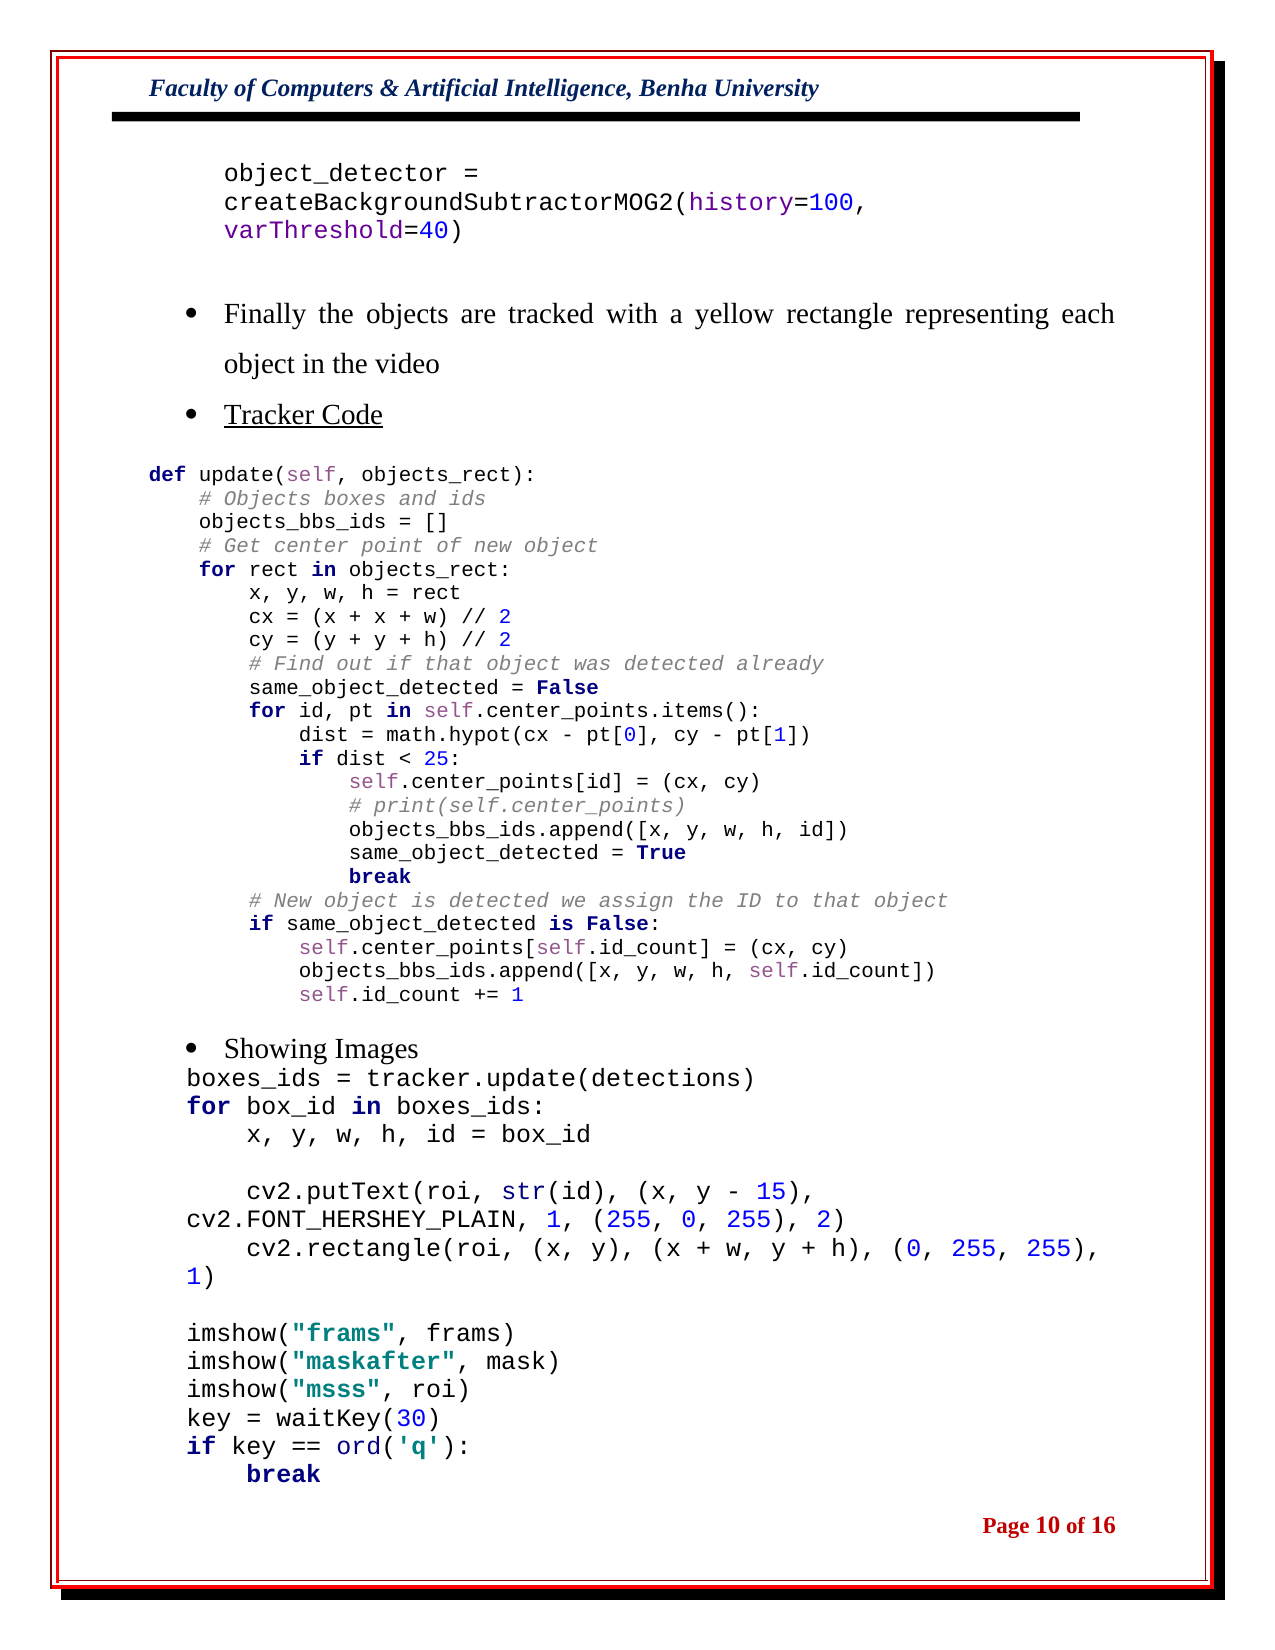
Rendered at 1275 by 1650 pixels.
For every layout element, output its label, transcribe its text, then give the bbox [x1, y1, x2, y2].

text def update(self, objects_rect): # Objects boxes and ids objects_bbs_ids = [] # Get center point of new object for rect in objects_rect: x, y, w, h = rect cx = (x + x + w) // 2 cy = (y + y + h) // 2 # Find out if that object was detected already same_object_detected = False for id, pt in self.center_points.items(): dist = math.hypot(cx - pt[0], cy - pt[1]) if dist < 25: self.center_points[id] = (cx, cy) # print(self.center_points) objects_bbs_ids.append([x, y, w, h, id]) same_object_detected = True break # New object is detected we assign the ID to that object if same_object_detected is False: self.center_points[self.id_count] = (cx, cy) objects_bbs_ids.append([x, y, w, h, self.id_count]) self.id_count += 1 [148, 464, 1116, 1008]
text object_detector = createBackgroundSubtractorMOG2(history=100, varThreshold=40) [223, 161, 1116, 246]
list Tracker Code [186, 397, 1116, 431]
text boxes_ids = tracker.update(detections) for box_id in boxes_ids: x, y, w, h, id = box_id cv2.putText(roi, str(id), (x, y - 15), cv2.FONT_HERSHEY_PLAIN, 1, (255, 0, 255), 2) cv2.rectangle(roi, (x, y), (x + w, y + h), (0, 255, 255), 1) imshow("frams", frams) imshow("maskafter", mask) imshow("msss", roi) key = waitKey(30) if key == ord('q'): break [186, 1065, 1116, 1490]
list Showing Images [186, 1031, 1116, 1065]
list Finally the objects are tracked with a yellow rectangle representing each object in the video [186, 296, 1116, 380]
